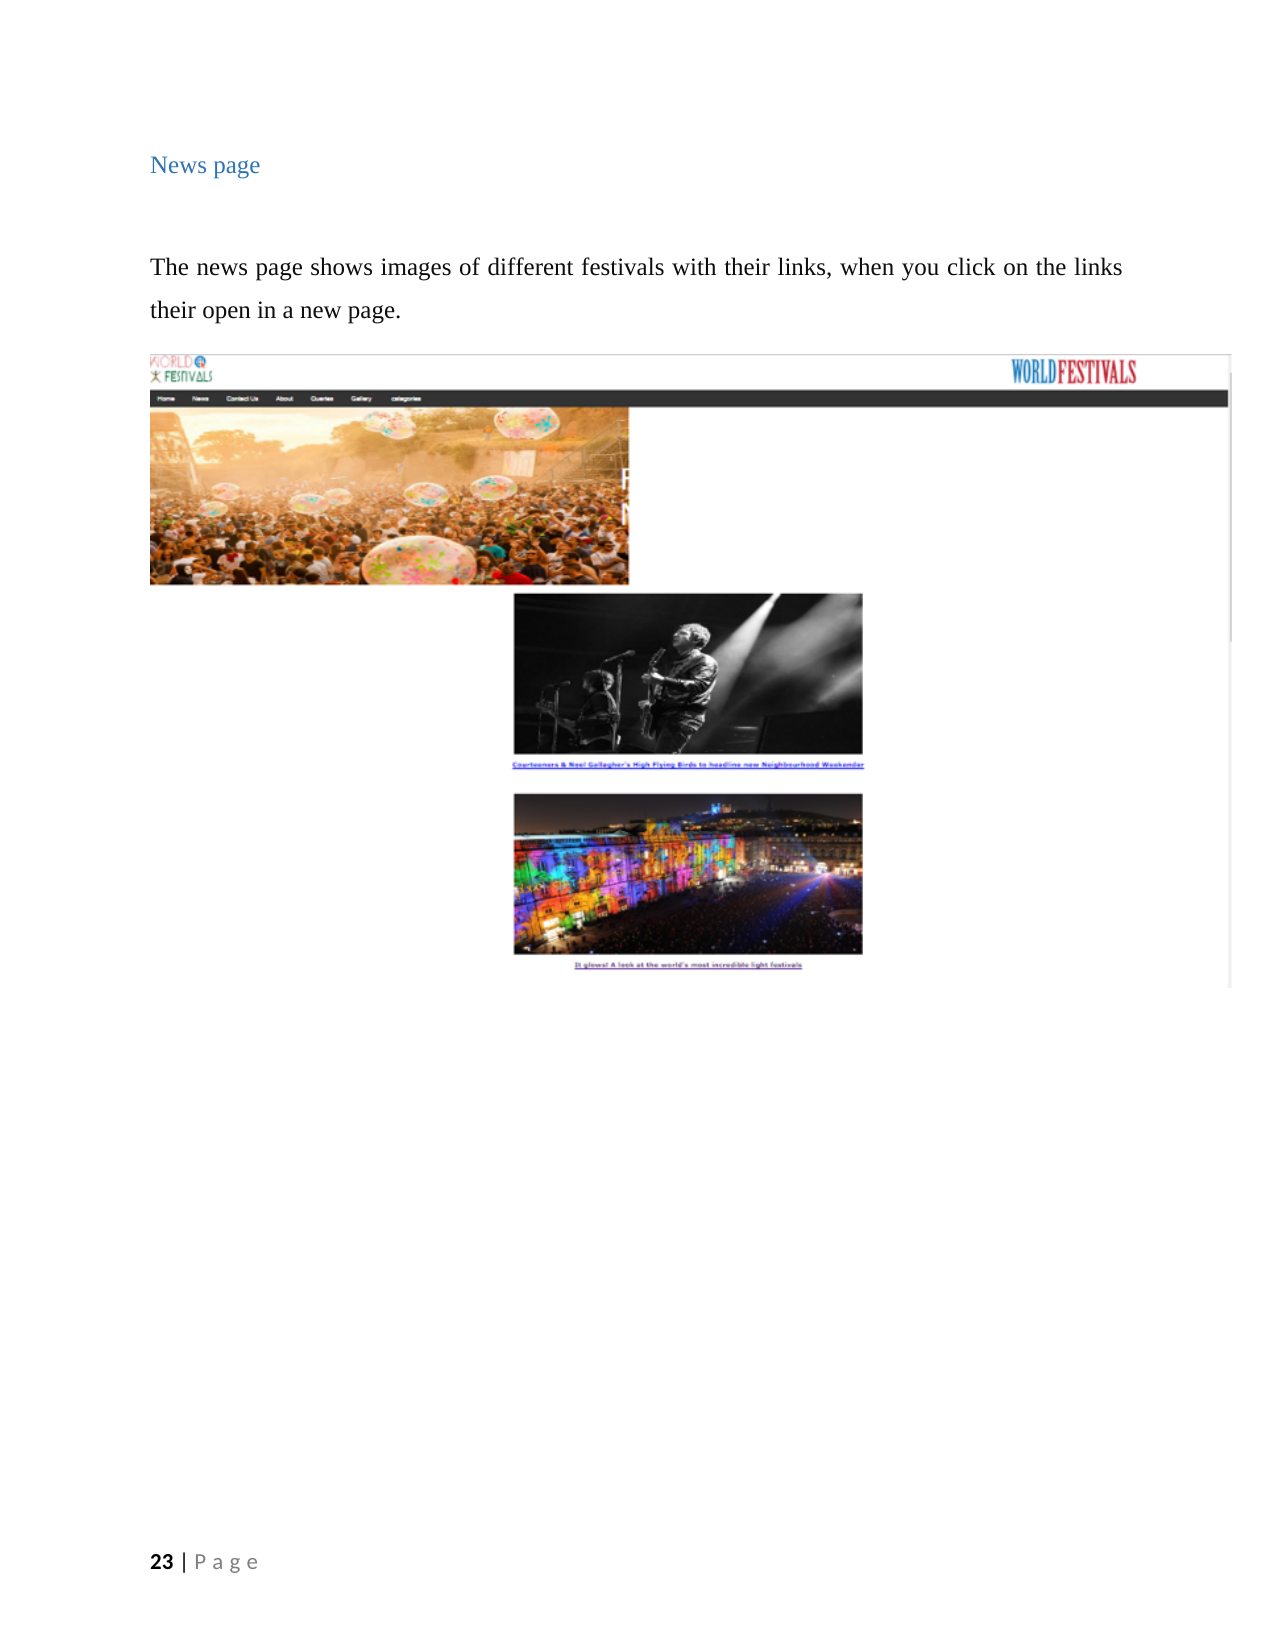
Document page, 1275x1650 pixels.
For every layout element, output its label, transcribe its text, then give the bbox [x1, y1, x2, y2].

text The news page shows images of different festivals with their links, when you click on the links their open in a new page. [150, 252, 1125, 324]
picture [150, 354, 1232, 988]
subtitle News page [150, 150, 1125, 179]
